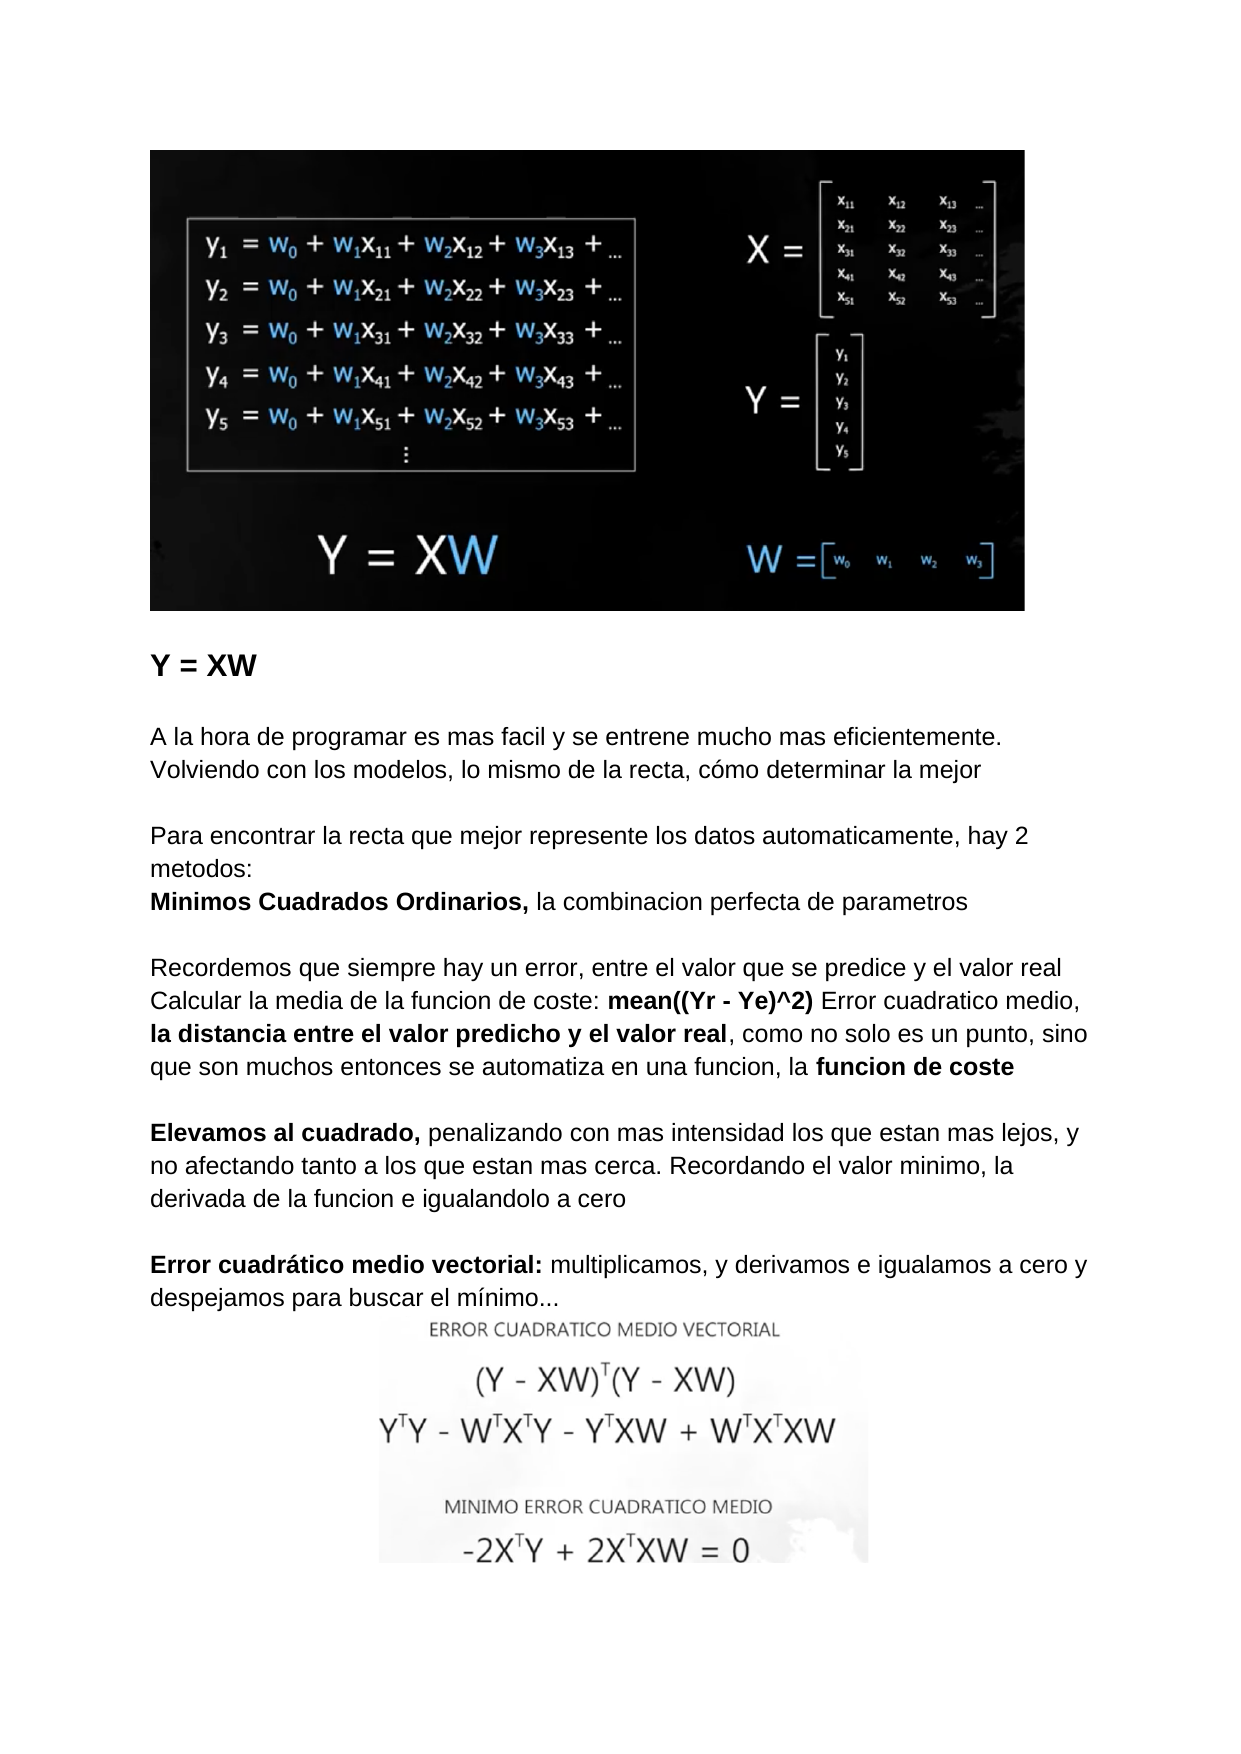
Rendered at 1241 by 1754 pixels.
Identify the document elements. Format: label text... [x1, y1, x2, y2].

picture [378, 1316, 869, 1563]
text Volviendo con los modelos, lo mismo de la recta, cómo determinar la mejor [150, 755, 1090, 783]
text Elevamos al cuadrado, penalizando con mas intensidad los que estan mas lejos, y no afectando tanto a los que estan mas cerca. Recordando el valor minimo, la derivada de la funcion e igualandolo a cero [150, 1118, 1090, 1213]
text Para encontrar la recta que mejor represente los datos automaticamente, hay 2 metodos: [150, 821, 1090, 882]
text Minimos Cuadrados Ordinarios, la combinacion perfecta de parametros [150, 887, 1090, 916]
text Recordemos que siempre hay un error, entre el valor que se predice y el valor real [150, 953, 1090, 982]
text A la hora de programar es mas facil y se entrene mucho mas eficientemente. [150, 722, 1090, 750]
text Y = XW [150, 647, 1090, 683]
picture [150, 150, 1025, 611]
text Error cuadrático medio vectorial: multiplicamos, y derivamos e igualamos a cero y despejamos para buscar el mínimo... [150, 1250, 1090, 1312]
text Calcular la media de la funcion de coste: mean((Yr - Ye)^2) Error cuadratico medio, la distancia entre el valor predicho y el valor real, como no solo es un punto, sino que son muchos entonces se automatiza en una funcion, la funcion de coste [150, 986, 1090, 1081]
